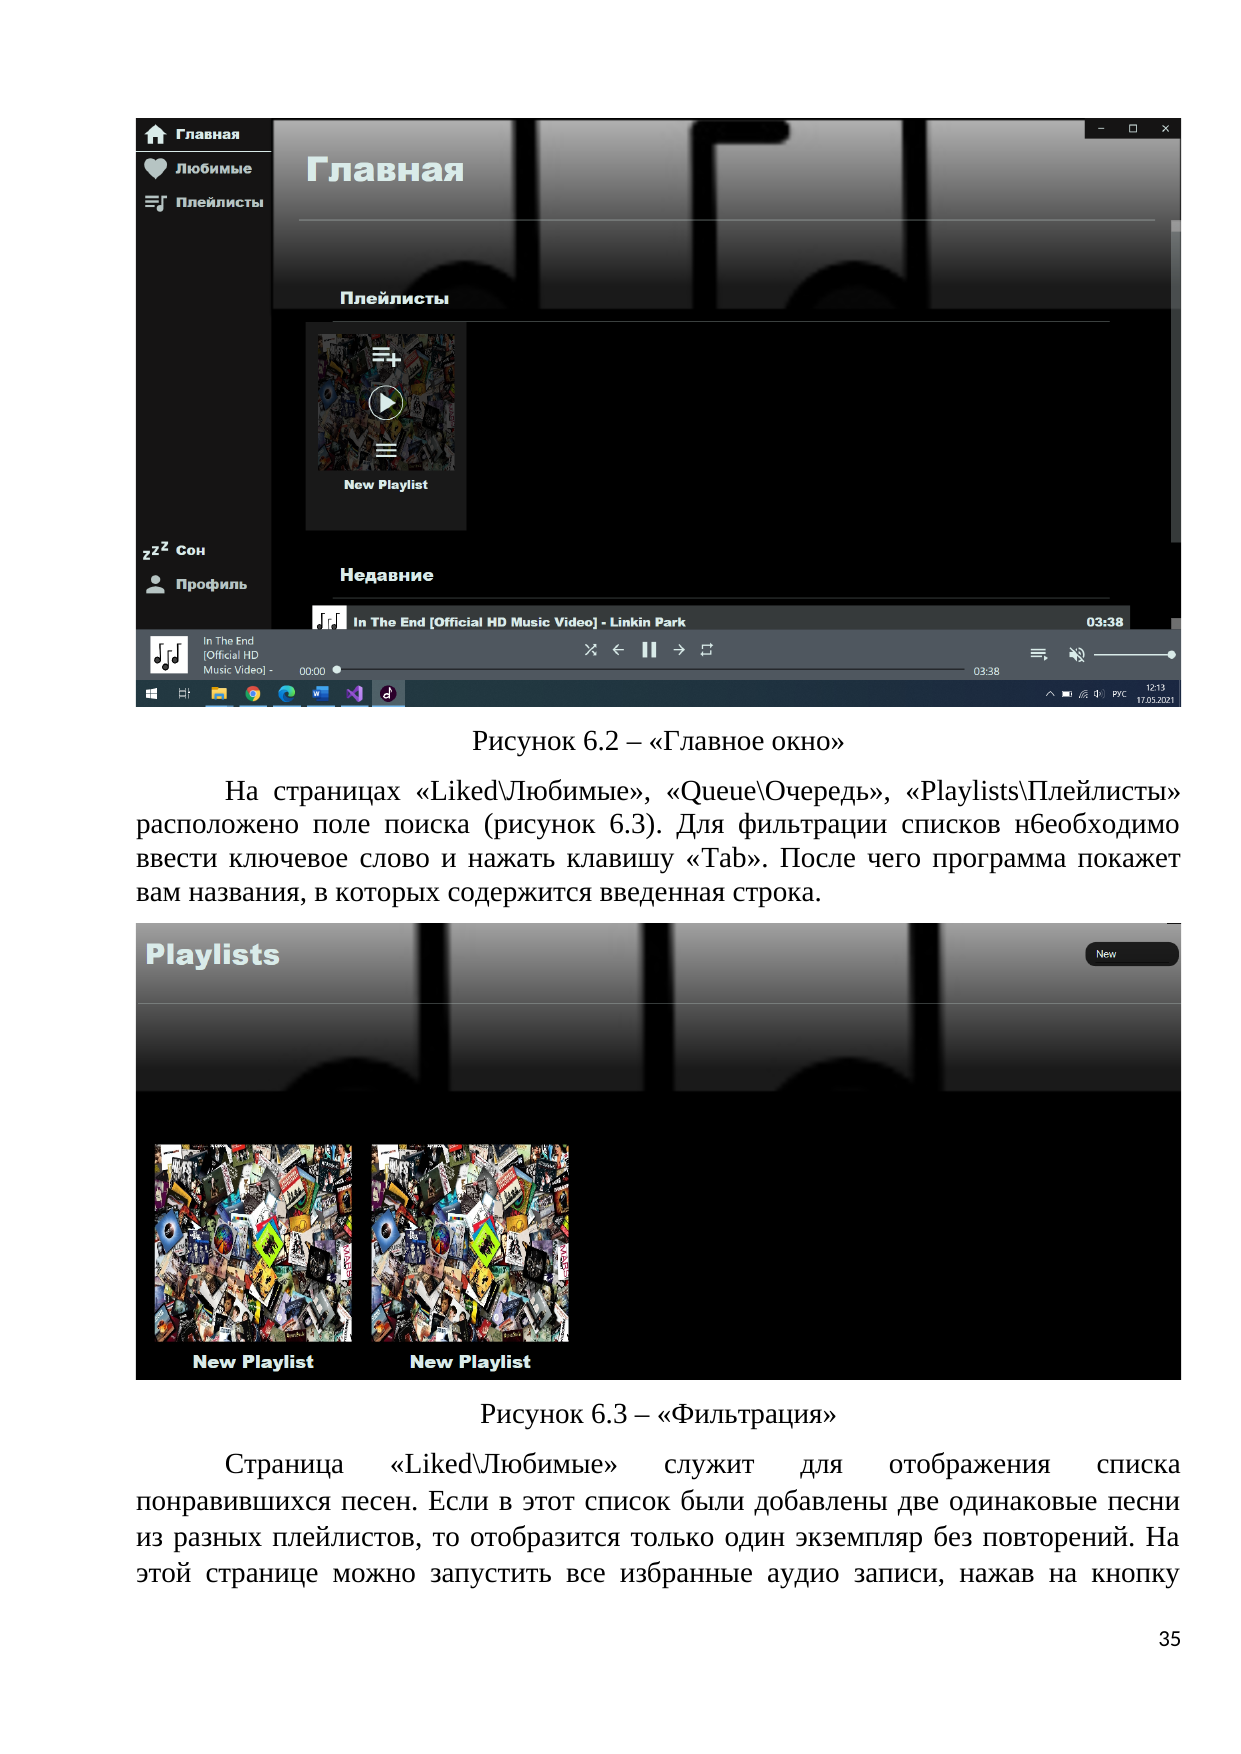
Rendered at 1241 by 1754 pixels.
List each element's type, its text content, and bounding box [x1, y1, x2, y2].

picture [135, 118, 1182, 707]
text Рисунок 6.2 – «Главное окно» [136, 723, 1181, 756]
picture [135, 923, 1182, 1380]
text Рисунок 6.3 – «Фильтрация» [136, 1396, 1181, 1430]
text На страницах «Liked\Любимые», «Queue\Очередь», «Playlists\Плейлисты» расположено поле поиска (рисунок 6.3). Для фильтрации списков н6еобходимо ввести ключевое слово и нажать клавишу «Tab». После чего программа покажет вам названия, в которых содержится введенная строка. [136, 773, 1181, 907]
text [136, 1447, 1181, 1589]
